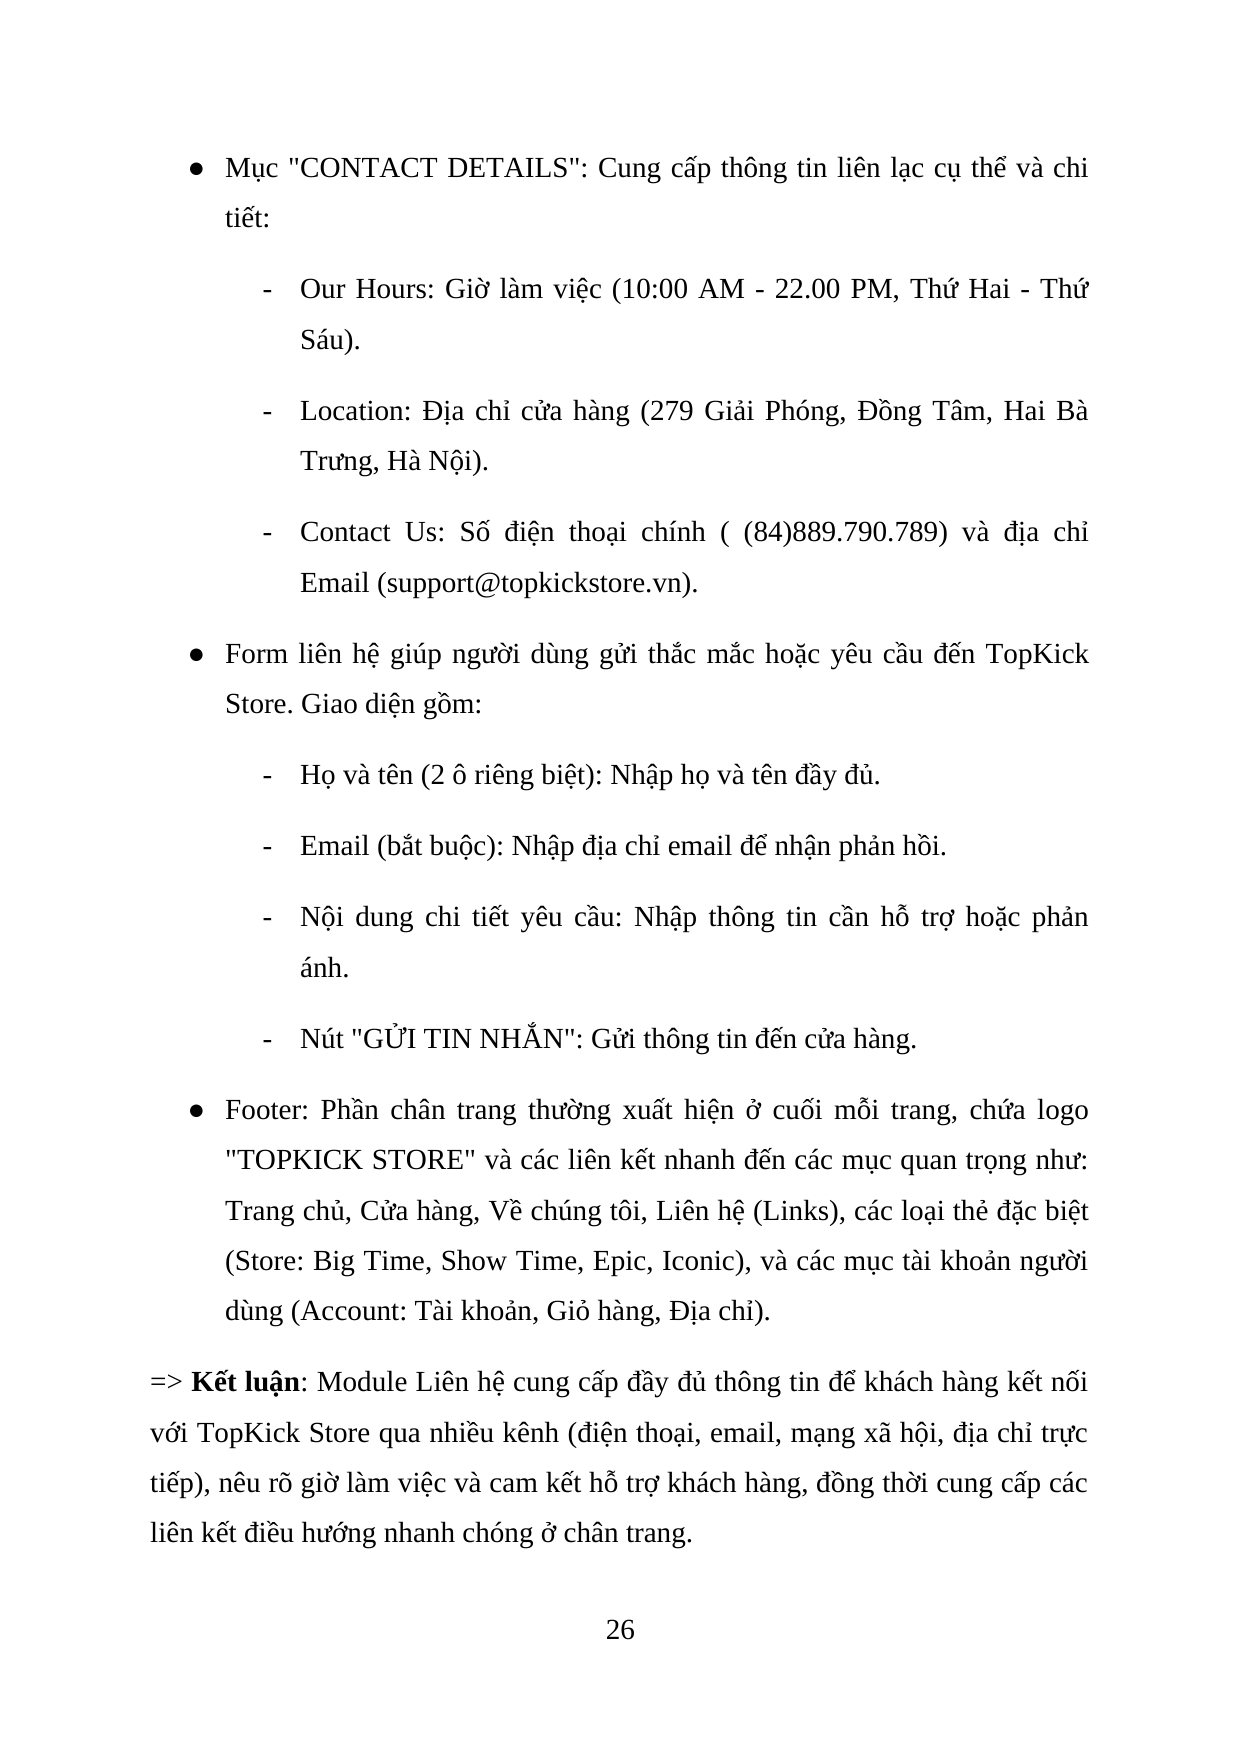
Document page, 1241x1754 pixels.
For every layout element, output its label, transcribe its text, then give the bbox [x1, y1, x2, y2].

list Nội dung chi tiết yêu cầu: Nhập thông tin cần hỗ trợ hoặc phản ánh. [262, 899, 1090, 983]
list Form liên hệ giúp người dùng gửi thắc mắc hoặc yêu cầu đến TopKick Store. Giao diện gồm: [187, 636, 1090, 720]
list Contact Us: Số điện thoại chính ( (84)889.790.789) và địa chỉ Email (support@topkickstore.vn). [262, 514, 1090, 598]
text => Kết luận: Module Liên hệ cung cấp đầy đủ thông tin để khách hàng kết nối với TopKick Store qua nhiều kênh (điện thoại, email, mạng xã hội, địa chỉ trực tiếp), nêu rõ giờ làm việc và cam kết hỗ trợ khách hàng, đồng thời cung cấp các liên kết điều hướng nhanh chóng ở chân trang. [150, 1364, 1090, 1549]
list Mục "CONTACT DETAILS": Cung cấp thông tin liên lạc cụ thể và chi tiết: [187, 150, 1090, 234]
list Footer: Phần chân trang thường xuất hiện ở cuối mỗi trang, chứa logo "TOPKICK STORE" và các liên kết nhanh đến các mục quan trọng như: Trang chủ, Cửa hàng, Về chúng tôi, Liên hệ (Links), các loại thẻ đặc biệt (Store: Big Time, Show Time, Epic, Iconic), và các mục tài khoản người dùng (Account: Tài khoản, Giỏ hàng, Địa chỉ). [187, 1092, 1090, 1327]
list Nút "GỬI TIN NHẮN": Gửi thông tin đến cửa hàng. [262, 1021, 1090, 1054]
list Họ và tên (2 ô riêng biệt): Nhập họ và tên đầy đủ. [262, 757, 1090, 791]
list Email (bắt buộc): Nhập địa chỉ email để nhận phản hồi. [262, 828, 1090, 862]
list Our Hours: Giờ làm việc (10:00 AM - 22.00 PM, Thứ Hai - Thứ Sáu). [262, 271, 1090, 355]
list Location: Địa chỉ cửa hàng (279 Giải Phóng, Đồng Tâm, Hai Bà Trưng, Hà Nội). [262, 393, 1090, 477]
